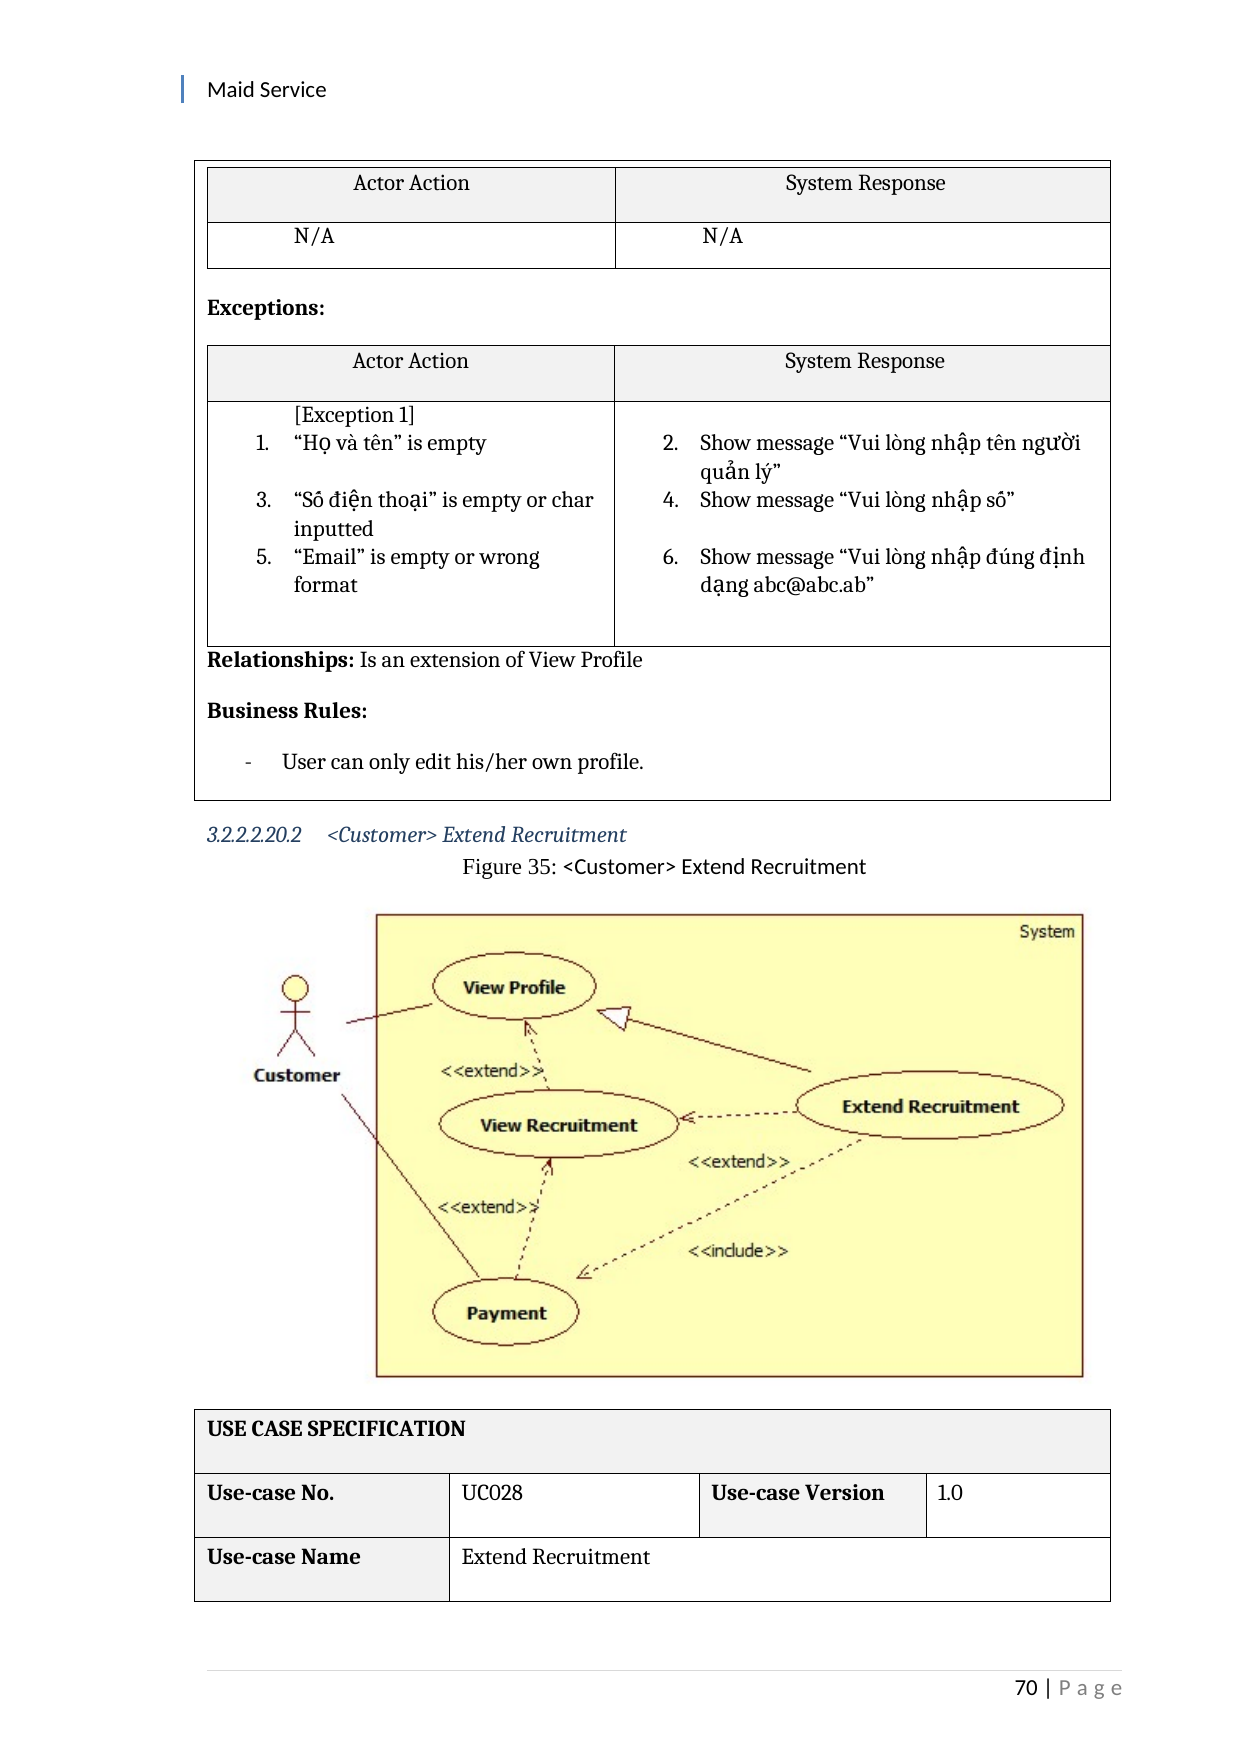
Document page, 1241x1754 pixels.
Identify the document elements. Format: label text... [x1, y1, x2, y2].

subtitle <Customer> Extend Recruitment [207, 822, 1122, 848]
table_cell 1.0 [927, 1474, 1110, 1537]
table_cell Use-case Version [700, 1474, 926, 1537]
table_header USE CASE SPECIFICATION [195, 1410, 1110, 1473]
picture [215, 883, 1114, 1409]
table_cell Use-case No. [195, 1474, 449, 1537]
table_cell Extend Recruitment [450, 1538, 1110, 1601]
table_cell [195, 161, 1110, 800]
table_cell Use-case Name [195, 1538, 449, 1601]
text Figure 35: <Customer> Extend Recruitment [207, 852, 1122, 880]
table_cell UC028 [450, 1474, 699, 1537]
